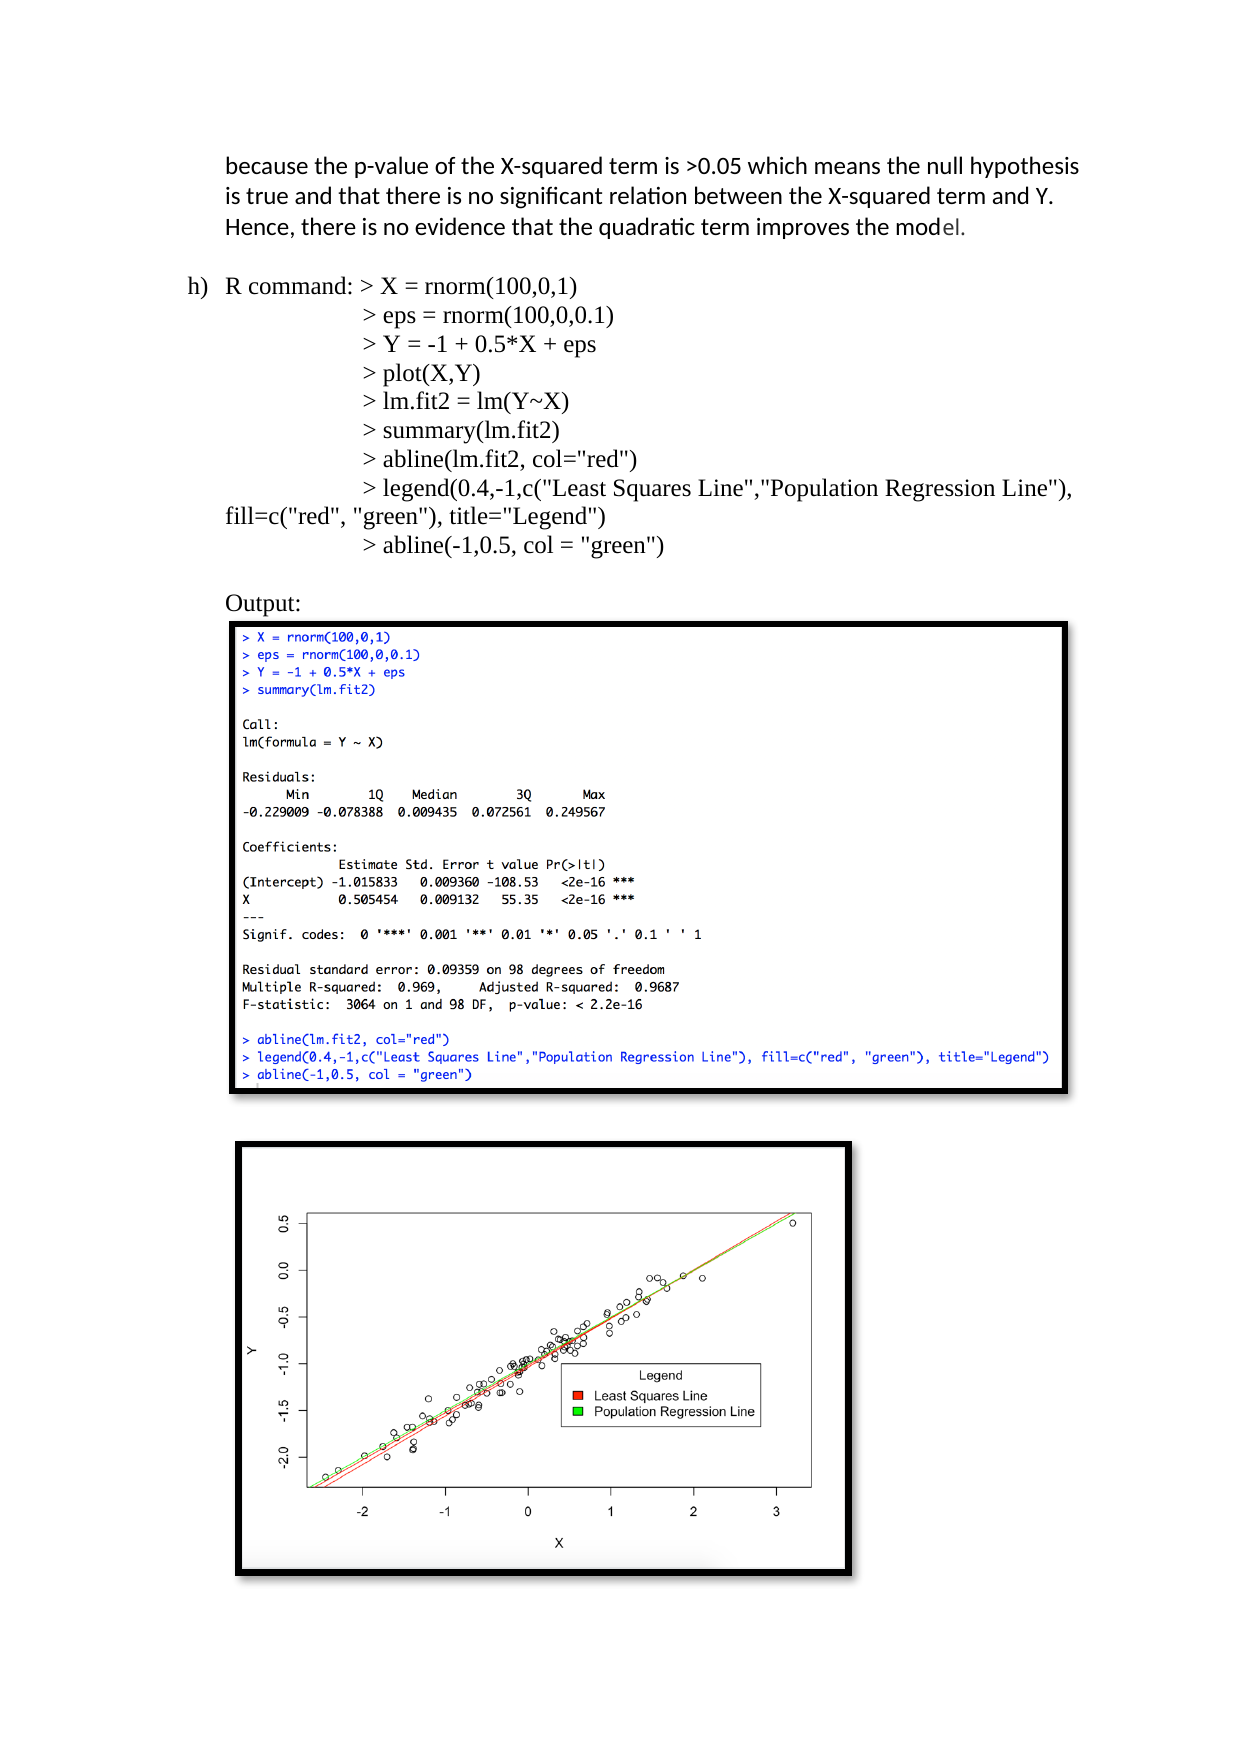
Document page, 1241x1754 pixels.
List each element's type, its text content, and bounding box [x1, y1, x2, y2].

list Output: [225, 588, 1090, 616]
list > legend(0.4,-1,c("Least Squares Line","Population Regression Line"), fill=c("red", "green"), title="Legend") [225, 473, 1090, 530]
picture [242, 1147, 845, 1569]
text > plot(X,Y) [300, 358, 1090, 386]
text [225, 150, 1090, 242]
list R command: > X = rnorm(100,0,1) [187, 271, 1090, 300]
list > summary(lm.fit2) [225, 415, 1090, 444]
picture [235, 627, 1062, 1088]
text > lm.fit2 = lm(Y~X) [150, 386, 1090, 415]
list > Y = -1 + 0.5*X + eps [300, 329, 1090, 358]
list > abline(-1,0.5, col = "green") [225, 530, 1090, 559]
text > eps = rnorm(100,0,0.1) [300, 300, 1090, 329]
list > abline(lm.fit2, col="red") [225, 444, 1090, 473]
